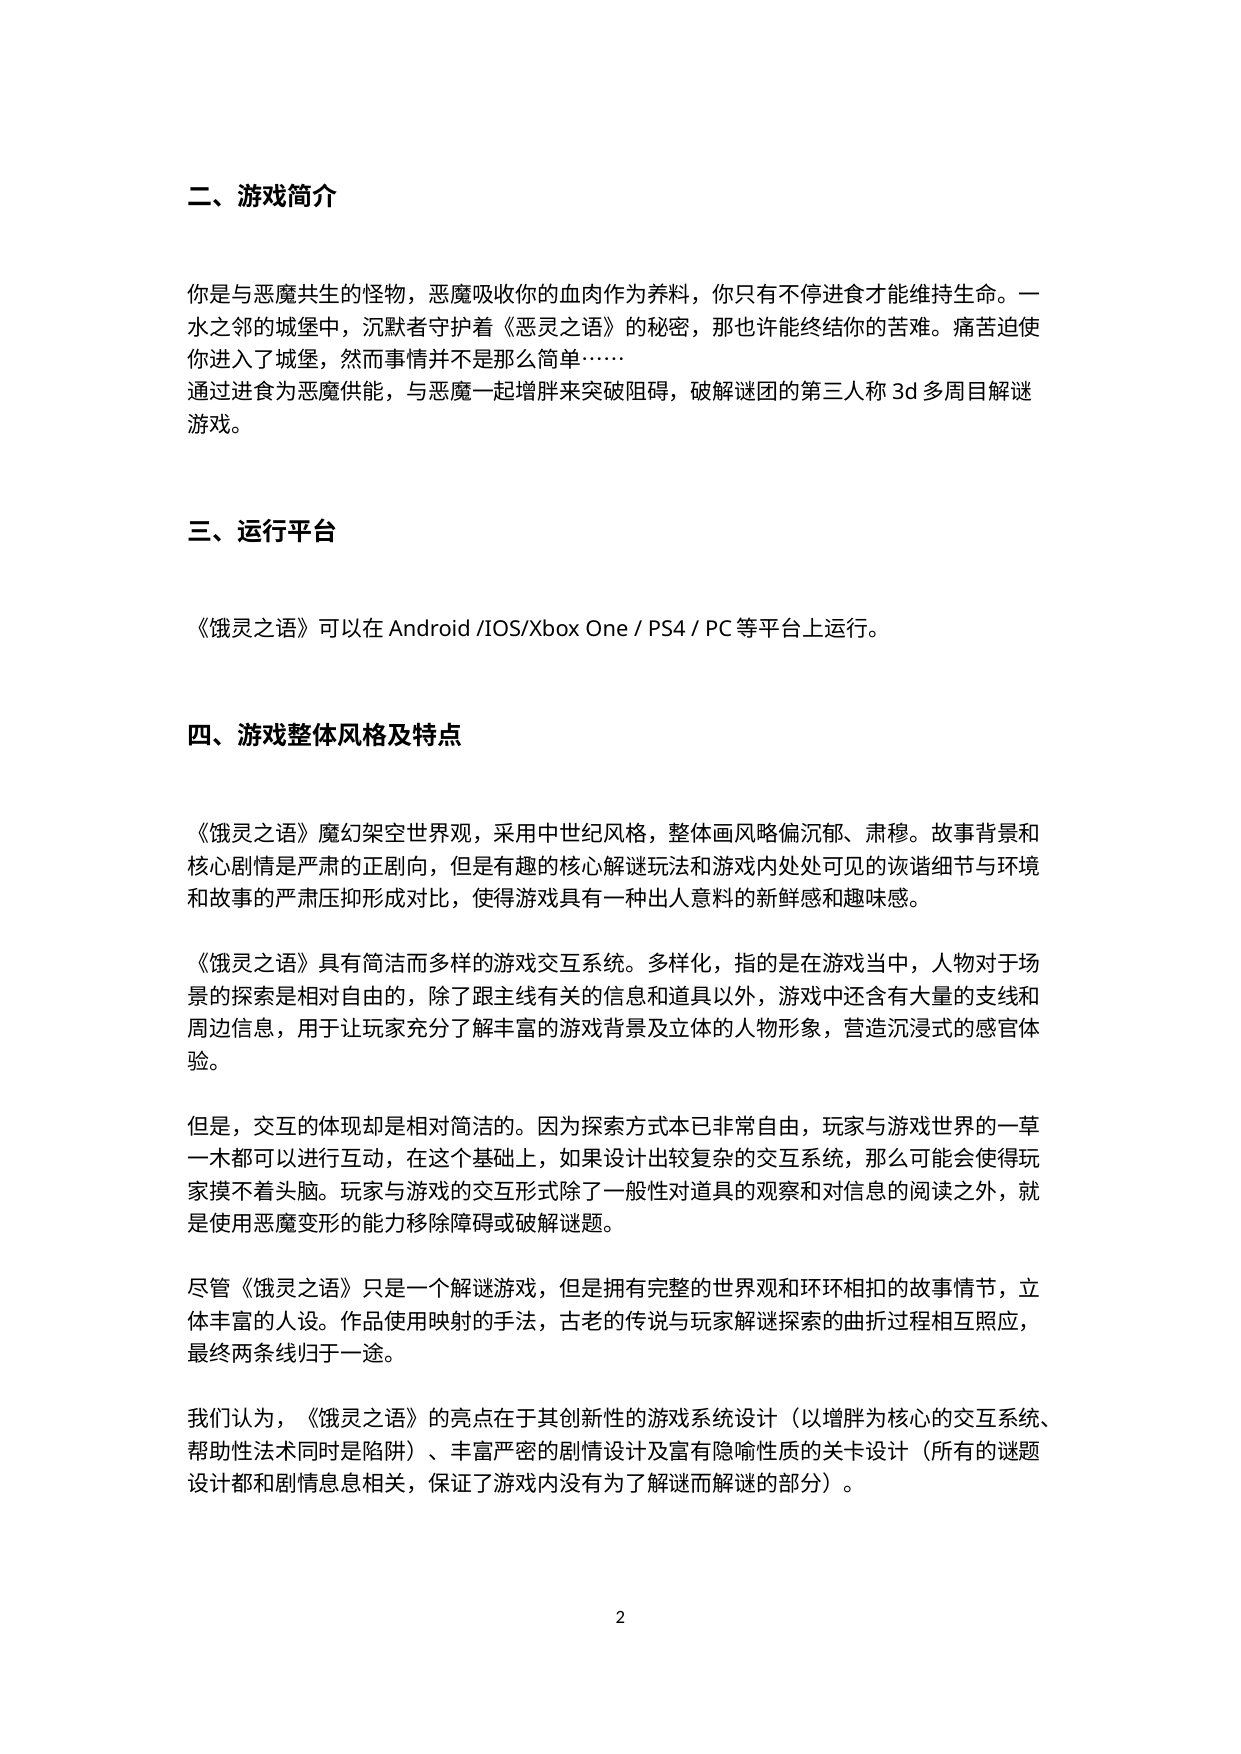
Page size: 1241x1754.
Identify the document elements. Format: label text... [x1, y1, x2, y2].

subtitle 四、游戏整体风格及特点 [187, 701, 1053, 766]
text 尽管《饿灵之语》只是一个解谜游戏，但是拥有完整的世界观和环环相扣的故事情节，立体丰富的人设。作品使用映射的手法，古老的传说与玩家解谜探索的曲折过程相互照应，最终两条线归于一途。 [187, 1271, 1053, 1368]
text 《饿灵之语》可以在Android /IOS/Xbox One / PS4 / PC等平台上运行。 [187, 611, 1053, 644]
text 我们认为，《饿灵之语》的亮点在于其创新性的游戏系统设计（以增胖为核心的交互系统、帮助性法术同时是陷阱）、丰富严密的剧情设计及富有隐喻性质的关卡设计（所有的谜题设计都和剧情息息相关，保证了游戏内没有为了解谜而解谜的部分）。 [187, 1401, 1053, 1498]
text 《饿灵之语》魔幻架空世界观，采用中世纪风格，整体画风略偏沉郁、肃穆。故事背景和核心剧情是严肃的正剧向，但是有趣的核心解谜玩法和游戏内处处可见的诙谐细节与环境和故事的严肃压抑形成对比，使得游戏具有一种出人意料的新鲜感和趣味感。 [187, 816, 1053, 913]
subtitle 三、运行平台 [187, 497, 1053, 562]
text 你是与恶魔共生的怪物，恶魔吸收你的血肉作为养料，你只有不停进食才能维持生命。一水之邻的城堡中，沉默者守护着《恶灵之语》的秘密，那也许能终结你的苦难。痛苦迫使你进入了城堡，然而事情并不是那么简单…… [187, 277, 1053, 374]
text 但是，交互的体现却是相对简洁的。因为探索方式本已非常自由，玩家与游戏世界的一草一木都可以进行互动，在这个基础上，如果设计出较复杂的交互系统，那么可能会使得玩家摸不着头脑。玩家与游戏的交互形式除了一般性对道具的观察和对信息的阅读之外，就是使用恶魔变形的能力移除障碍或破解谜题。 [187, 1108, 1053, 1238]
subtitle 二、游戏简介 [187, 162, 1053, 227]
text 《饿灵之语》具有简洁而多样的游戏交互系统。多样化，指的是在游戏当中，人物对于场景的探索是相对自由的，除了跟主线有关的信息和道具以外，游戏中还含有大量的支线和周边信息，用于让玩家充分了解丰富的游戏背景及立体的人物形象，营造沉浸式的感官体验。 [187, 946, 1053, 1076]
text 通过进食为恶魔供能，与恶魔一起增胖来突破阻碍，破解谜团的第三人称3d多周目解谜游戏。 [187, 374, 1053, 439]
